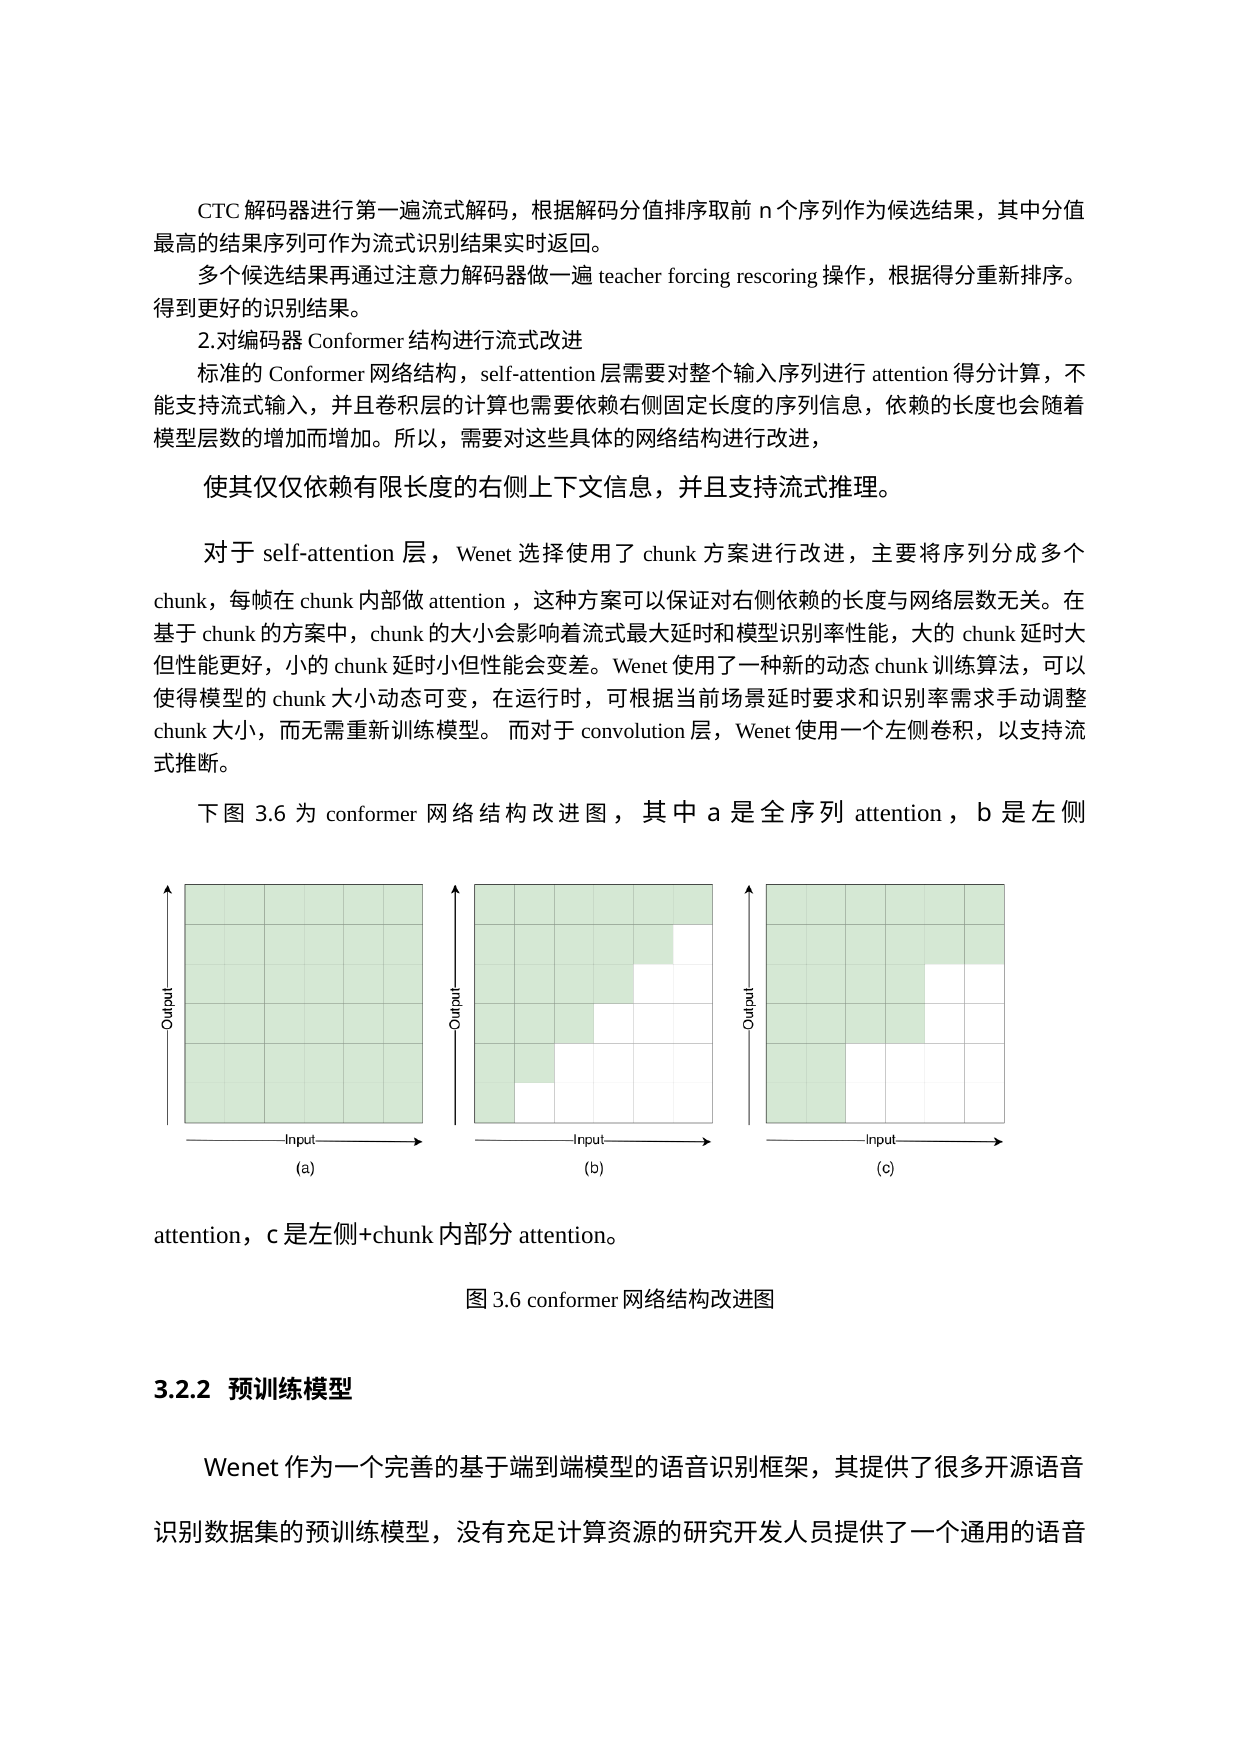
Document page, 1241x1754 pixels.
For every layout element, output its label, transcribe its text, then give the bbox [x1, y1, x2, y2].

text CTC解码器进行第一遍流式解码，根据解码分值排序取前n个序列作为候选结果，其中分值最高的结果序列可作为流式识别结果实时返回。 [153, 193, 1087, 258]
text 对于self-attention层，Wenet选择使用了chunk方案进行改进，主要将序列分成多个chunk，每帧在chunk内部做attention ，这种方案可以保证对右侧依赖的长度与网络层数无关。在基于chunk的方案中，chunk的大小会影响着流式最大延时和模型识别率性能，大的chunk延时大但性能更好，小的chunk延时小但性能会变差。Wenet使用了一种新的动态chunk训练算法，可以使得模型的chunk大小动态可变，在运行时，可根据当前场景延时要求和识别率需求手动调整chunk大小，而无需重新训练模型。 而对于convolution层，Wenet使用一个左侧卷积，以支持流式推断。 [153, 518, 1087, 778]
subtitle 预训练模型 [153, 1355, 1087, 1420]
text 标准的Conformer网络结构，self-attention层需要对整个输入序列进行attention得分计算，不能支持流式输入，并且卷积层的计算也需要依赖右侧固定长度的序列信息，依赖的长度也会随着模型层数的增加而增加。所以，需要对这些具体的网络结构进行改进， [153, 355, 1087, 453]
picture [153, 872, 1019, 1183]
text 图3.6 conformer网络结构改进图 [153, 1265, 1087, 1330]
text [153, 1433, 1087, 1563]
text 多个候选结果再通过注意力解码器做一遍teacher forcing rescoring操作，根据得分重新排序。得到更好的识别结果。 [153, 258, 1087, 323]
text 使其仅仅依赖有限长度的右侧上下文信息，并且支持流式推理。 [153, 453, 1087, 518]
text 2.对编码器Conformer结构进行流式改进 [153, 323, 1087, 355]
